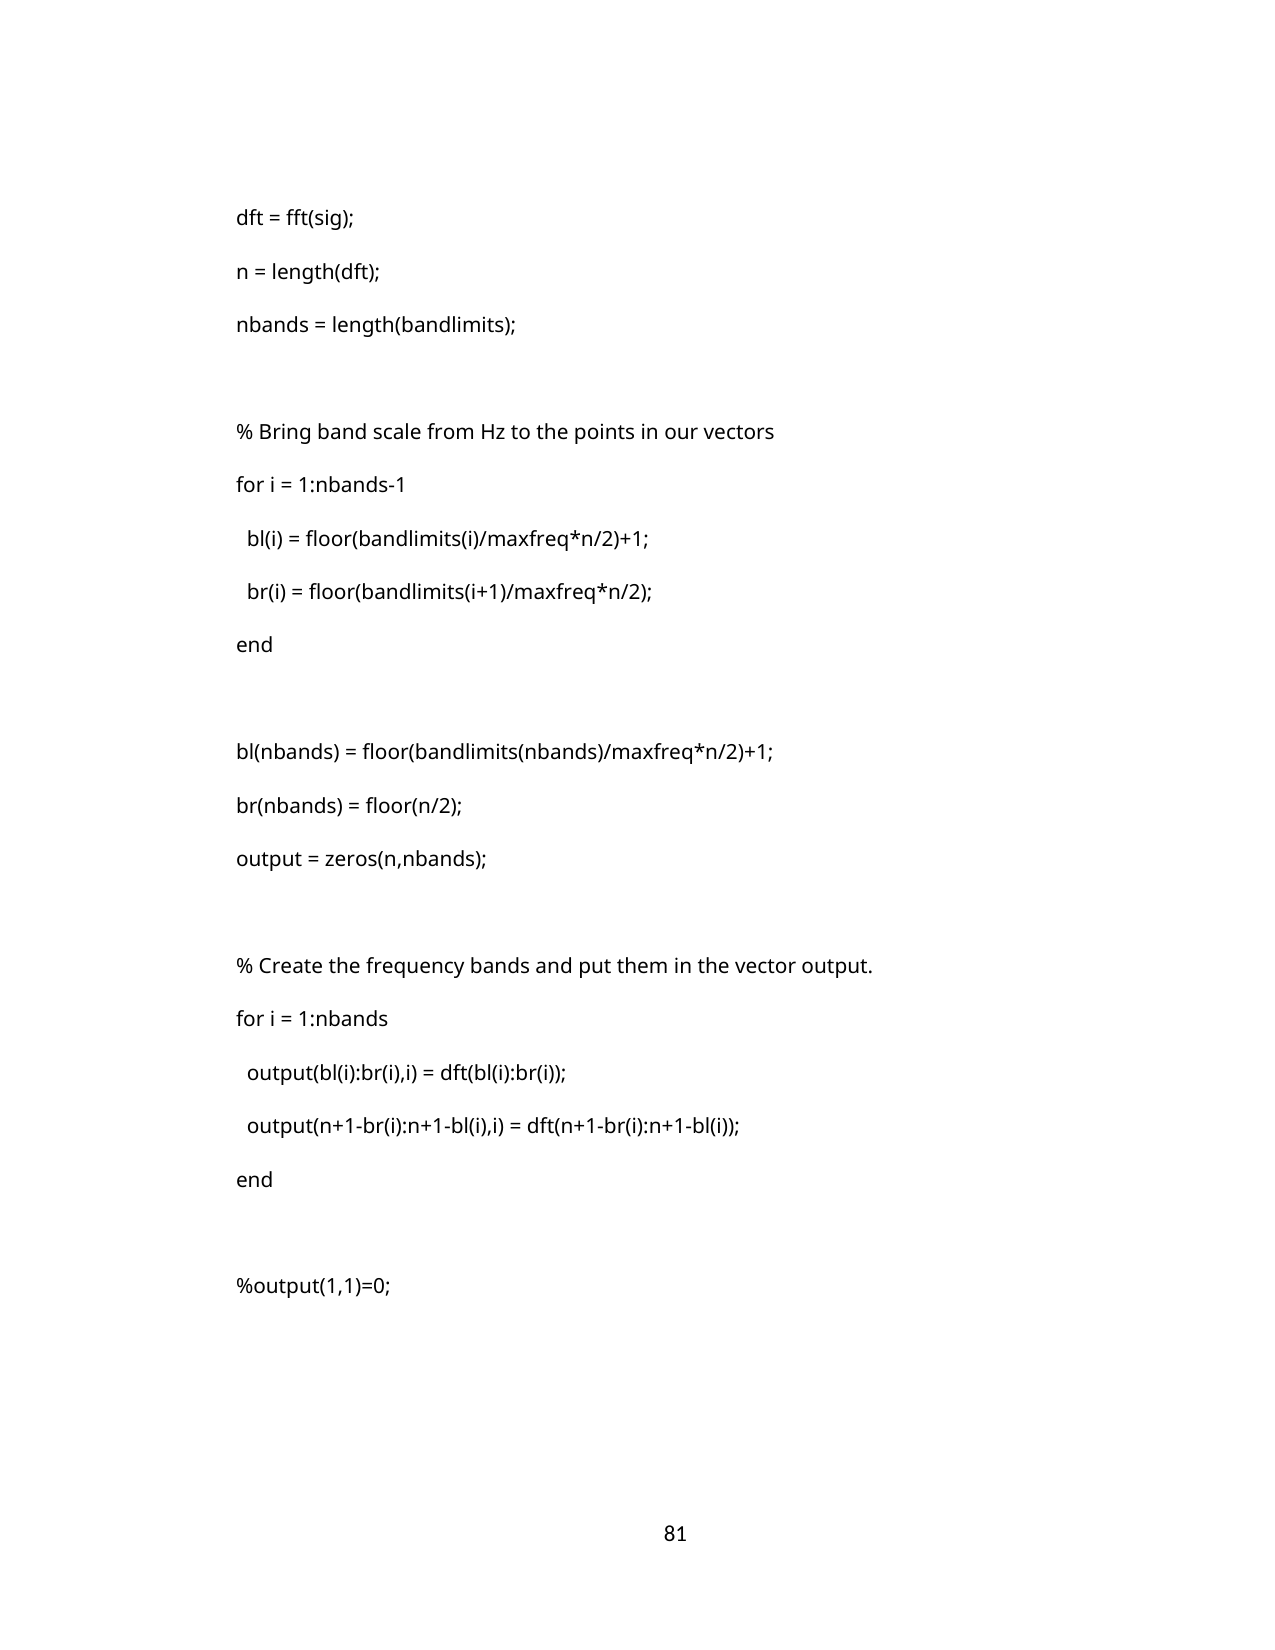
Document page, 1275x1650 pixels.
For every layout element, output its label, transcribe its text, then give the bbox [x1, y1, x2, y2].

text nbands = length(bandlimits); [225, 310, 1125, 339]
text n = length(dft); [225, 257, 1125, 285]
text for i = 1:nbands [225, 1004, 1125, 1033]
text % Bring band scale from Hz to the points in our vectors [225, 417, 1125, 445]
text end [225, 631, 1125, 659]
text output(n+1-br(i):n+1-bl(i),i) = dft(n+1-br(i):n+1-bl(i)); [225, 1111, 1125, 1140]
text for i = 1:nbands-1 [225, 470, 1125, 499]
text %output(1,1)=0; [225, 1271, 1125, 1300]
text br(nbands) = floor(n/2); [225, 791, 1125, 819]
text bl(i) = floor(bandlimits(i)/maxfreq*n/2)+1; [225, 524, 1125, 552]
text output = zeros(n,nbands); [225, 844, 1125, 873]
text br(i) = floor(bandlimits(i+1)/maxfreq*n/2); [225, 577, 1125, 606]
text end [225, 1165, 1125, 1193]
text % Create the frequency bands and put them in the vector output. [225, 951, 1125, 979]
text dft = fft(sig); [225, 203, 1125, 232]
text bl(nbands) = floor(bandlimits(nbands)/maxfreq*n/2)+1; [225, 737, 1125, 766]
text output(bl(i):br(i),i) = dft(bl(i):br(i)); [225, 1058, 1125, 1086]
